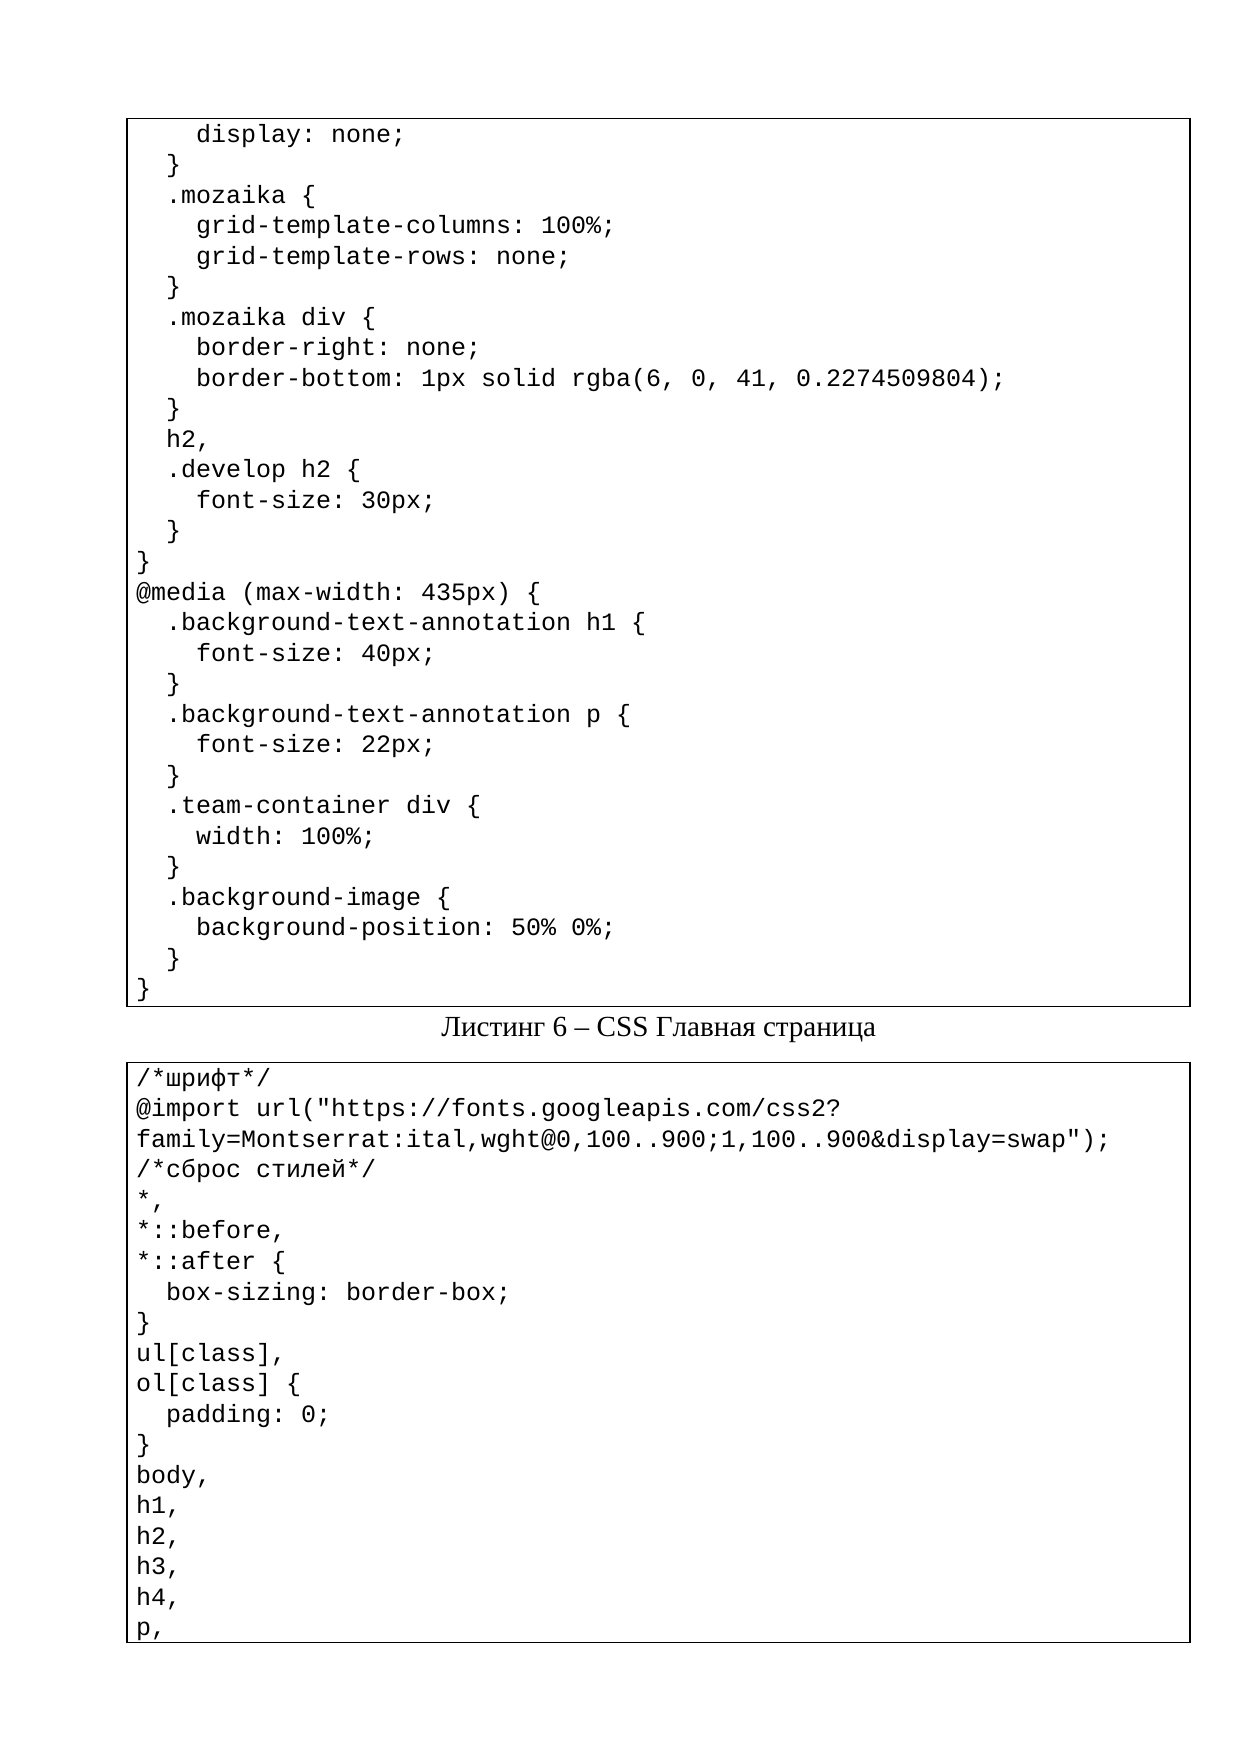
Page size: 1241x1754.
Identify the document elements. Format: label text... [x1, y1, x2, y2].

text } [128, 545, 1189, 576]
text *::after { [128, 1245, 1189, 1276]
text .team-container div { [128, 789, 1189, 820]
text /*шрифт*/ [128, 1063, 1189, 1093]
text ol[class] { [128, 1367, 1189, 1398]
text h2, [128, 1520, 1189, 1551]
text } [128, 759, 1189, 789]
text font-size: 22px; [128, 728, 1189, 759]
text h3, [128, 1551, 1189, 1581]
text /*сброс стилей*/ [128, 1154, 1189, 1184]
text p, [128, 1612, 1189, 1642]
text .mozaika { [128, 179, 1189, 210]
text } [128, 1428, 1189, 1459]
text } [128, 1306, 1189, 1337]
text box-sizing: border-box; [128, 1276, 1189, 1306]
text Листинг 6 – CSS Главная страница [136, 1009, 1181, 1043]
text } [128, 393, 1189, 423]
text @import url("https://fonts.googleapis.com/css2?family=Montserrat:ital,wght@0,100..900;1,100..900&display=swap"); [128, 1093, 1189, 1154]
text border-bottom: 1px solid rgba(6, 0, 41, 0.2274509804); [128, 362, 1189, 393]
text } [128, 667, 1189, 698]
text } [128, 515, 1189, 545]
text font-size: 40px; [128, 637, 1189, 667]
text padding: 0; [128, 1398, 1189, 1428]
text } [128, 271, 1189, 301]
text } [128, 942, 1189, 973]
text } [128, 973, 1189, 1006]
text h1, [128, 1489, 1189, 1520]
text .develop h2 { [128, 454, 1189, 484]
text *::before, [128, 1215, 1189, 1245]
text grid-template-columns: 100%; [128, 210, 1189, 240]
text grid-template-rows: none; [128, 240, 1189, 271]
text h4, [128, 1581, 1189, 1612]
text font-size: 30px; [128, 484, 1189, 515]
text display: none; [128, 119, 1189, 149]
text ul[class], [128, 1337, 1189, 1367]
text } [128, 149, 1189, 179]
text .background-text-annotation h1 { [128, 606, 1189, 637]
text .background-image { [128, 881, 1189, 912]
text *, [128, 1184, 1189, 1215]
text border-right: none; [128, 332, 1189, 362]
text @media (max-width: 435px) { [128, 576, 1189, 606]
text background-position: 50% 0%; [128, 912, 1189, 942]
text h2, [128, 423, 1189, 454]
text body, [128, 1459, 1189, 1489]
text .background-text-annotation p { [128, 698, 1189, 728]
text .mozaika div { [128, 301, 1189, 332]
text } [128, 851, 1189, 881]
text width: 100%; [128, 820, 1189, 851]
